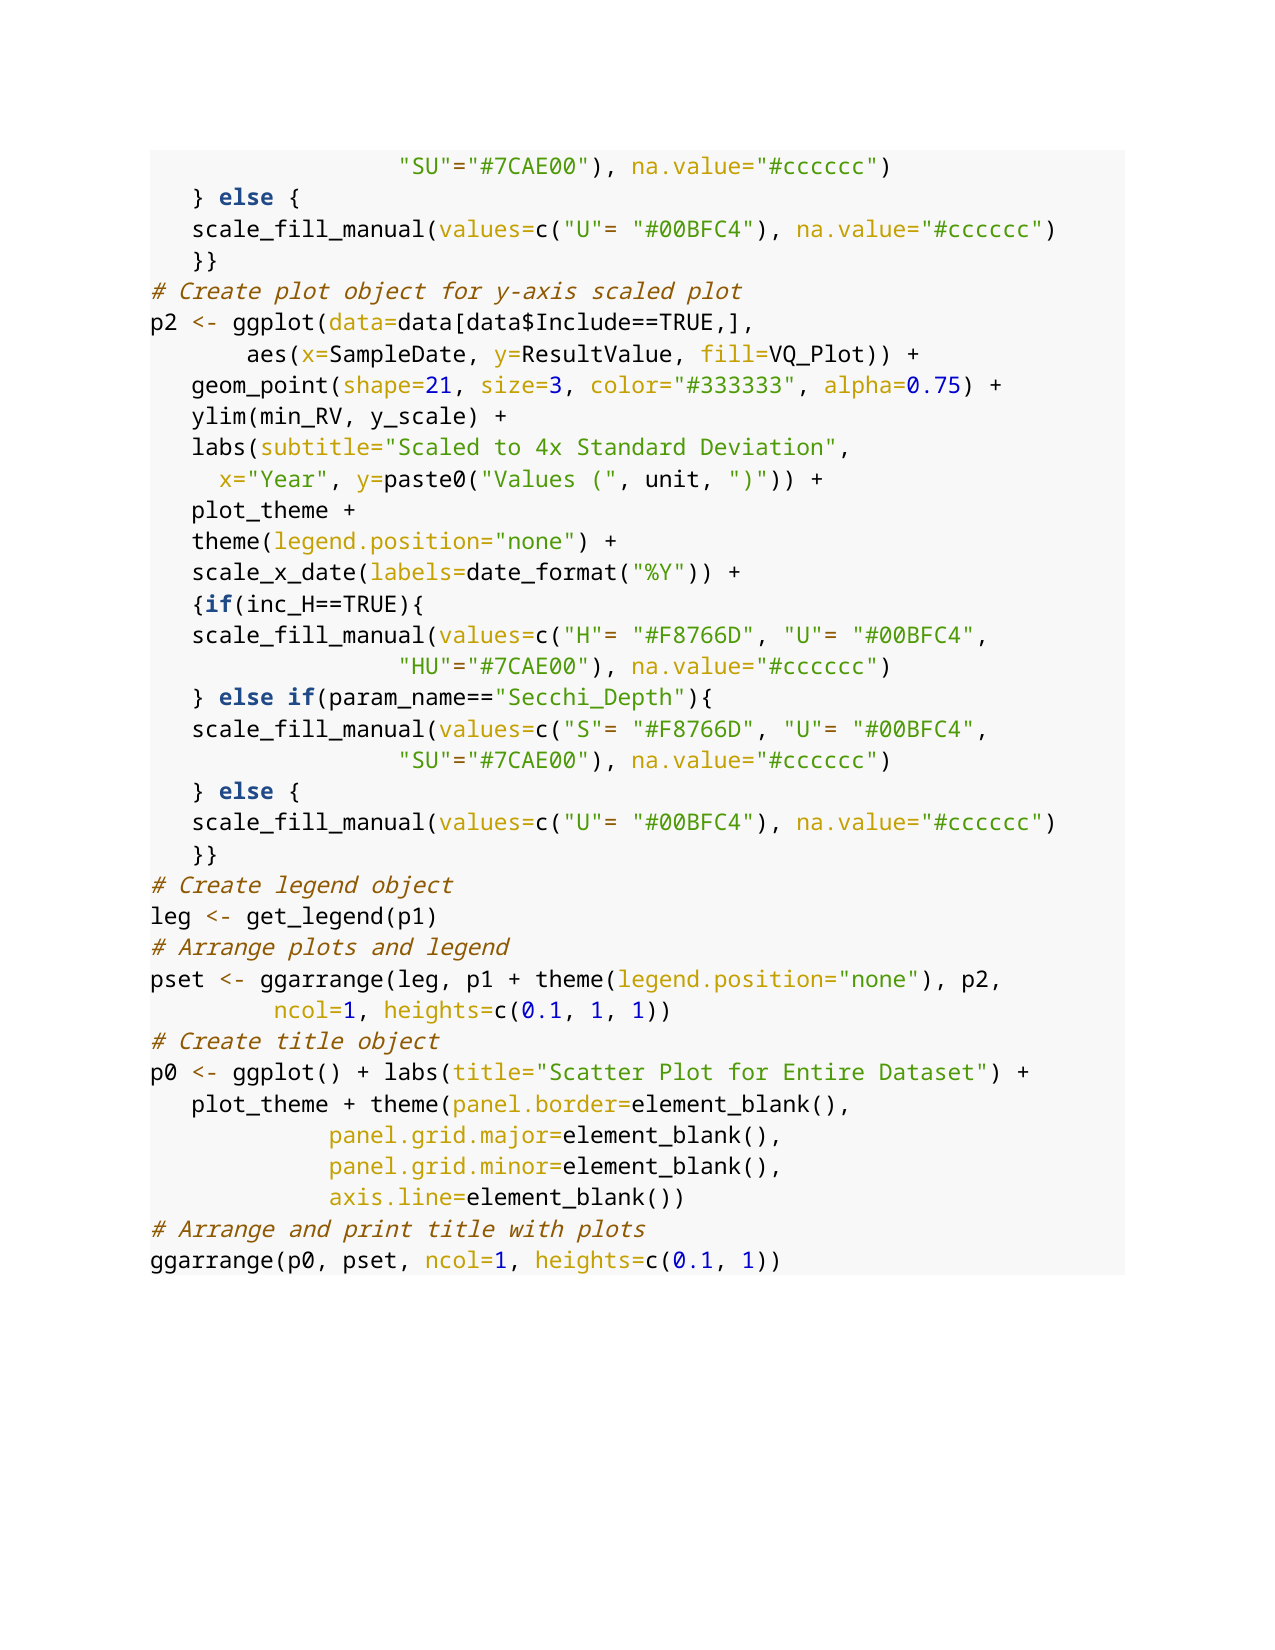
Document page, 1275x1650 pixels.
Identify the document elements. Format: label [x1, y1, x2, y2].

text [150, 150, 1125, 1275]
